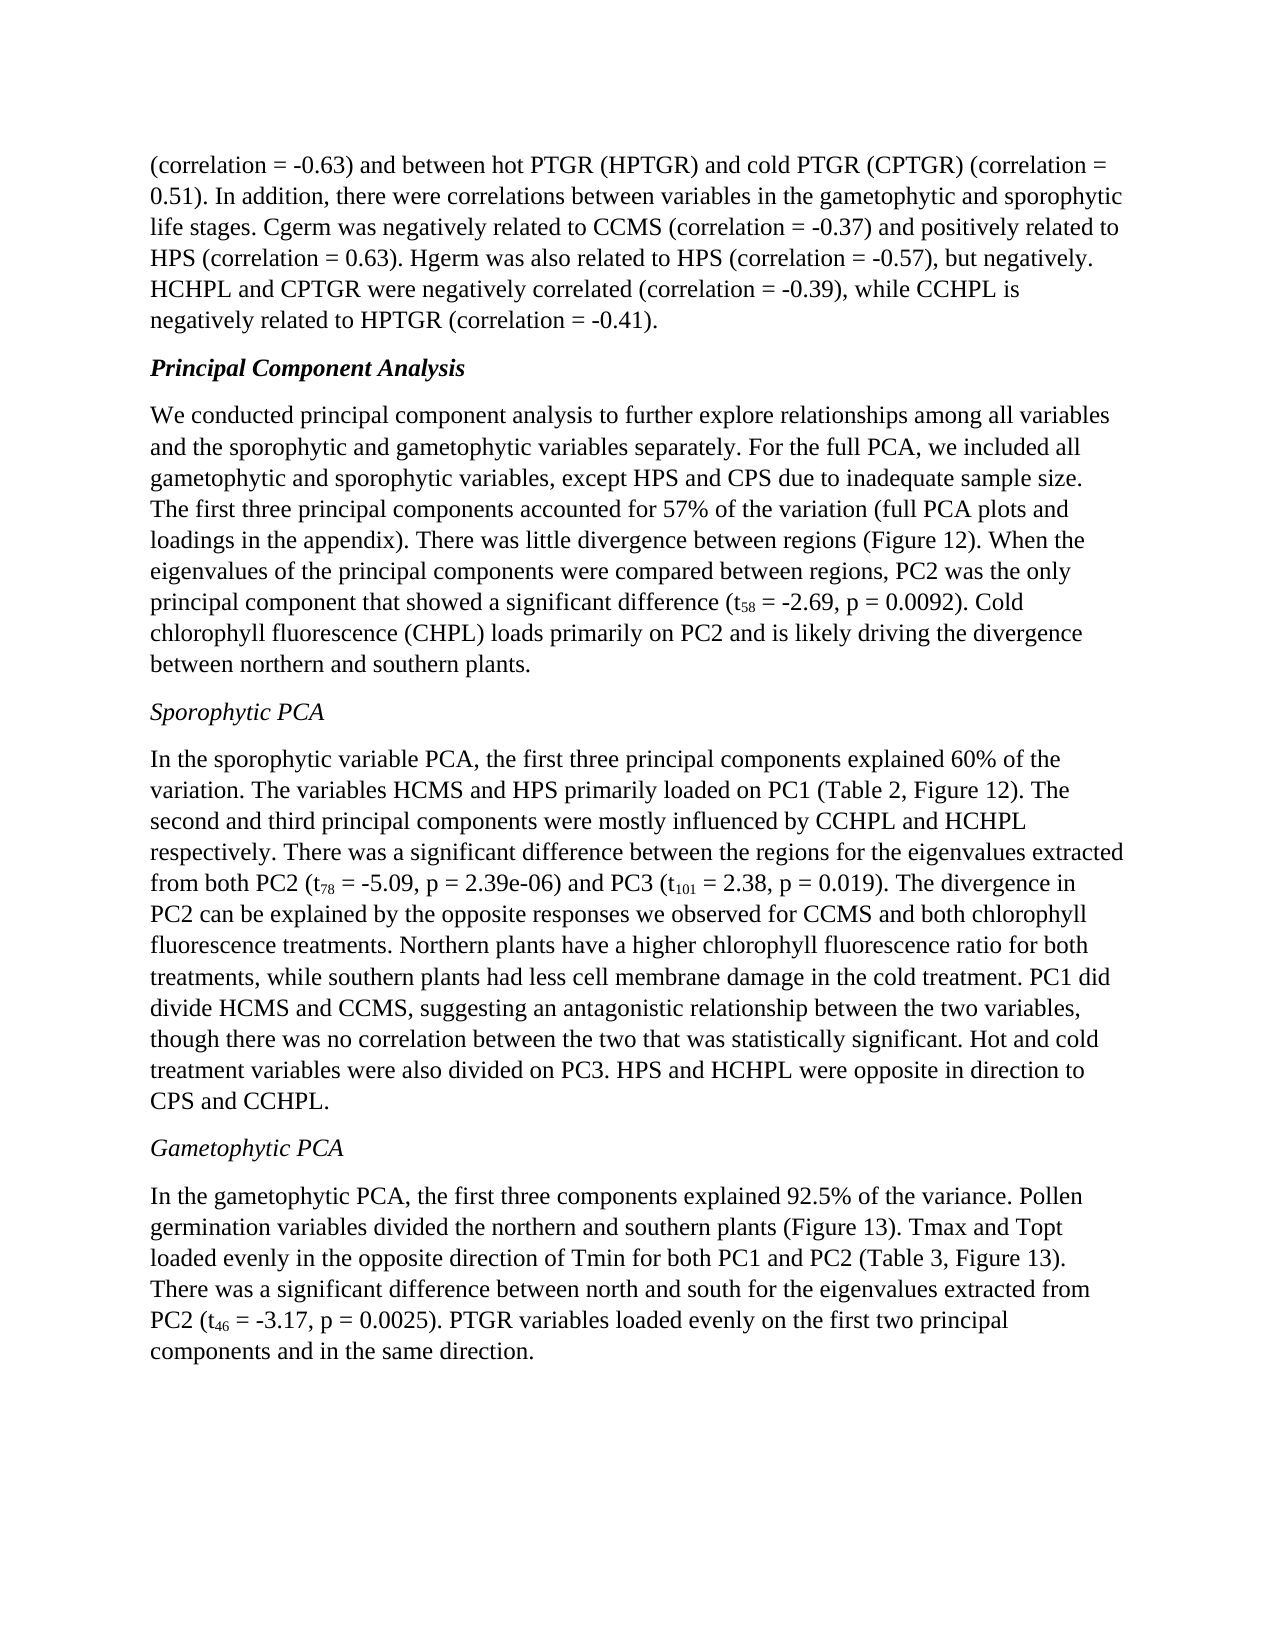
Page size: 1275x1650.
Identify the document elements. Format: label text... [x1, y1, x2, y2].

text Principal Component Analysis [150, 353, 1125, 382]
text We conducted principal component analysis to further explore relationships among all variables and the sporophytic and gametophytic variables separately. For the full PCA, we included all gametophytic and sporophytic variables, except HPS and CPS due to inadequate sample size. The first three principal components accounted for 57% of the variation (full PCA plots and loadings in the appendix). There was little divergence between regions (Figure 12). When the eigenvalues of the principal components were compared between regions, PC2 was the only principal component that showed a significant difference (t58 = -2.69, p = 0.0092). Cold chlorophyll fluorescence (CHPL) loads primarily on PC2 and is likely driving the divergence between northern and southern plants. [150, 401, 1125, 678]
text Gametophytic PCA [150, 1133, 1125, 1162]
text In the sporophytic variable PCA, the first three principal components explained 60% of the variation. The variables HCMS and HPS primarily loaded on PC1 (Table 2, Figure 12). The second and third principal components were mostly influenced by CCHPL and HCHPL respectively. There was a significant difference between the regions for the eigenvalues extracted from both PC2 (t78 = -5.09, p = 2.39e-06) and PC3 (t101 = 2.38, p = 0.019). The divergence in PC2 can be explained by the opposite responses we observed for CCMS and both chlorophyll fluorescence treatments. Northern plants have a higher chlorophyll fluorescence ratio for both treatments, while southern plants had less cell membrane damage in the cold treatment. PC1 did divide HCMS and CCMS, suggesting an antagonistic relationship between the two variables, though there was no correlation between the two that was statistically significant. Hot and cold treatment variables were also divided on PC3. HPS and HCHPL were opposite in direction to CPS and CCHPL. [150, 744, 1125, 1114]
text In the gametophytic PCA, the first three components explained 92.5% of the variance. Pollen germination variables divided the northern and southern plants (Figure 13). Tmax and Topt loaded evenly in the opposite direction of Tmin for both PC1 and PC2 (Table 3, Figure 13). There was a significant difference between north and south for the eigenvalues extracted from PC2 (t46 = -3.17, p = 0.0025). PTGR variables loaded evenly on the first two principal components and in the same direction. [150, 1181, 1125, 1365]
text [150, 150, 1125, 334]
text Sporophytic PCA [150, 697, 1125, 725]
